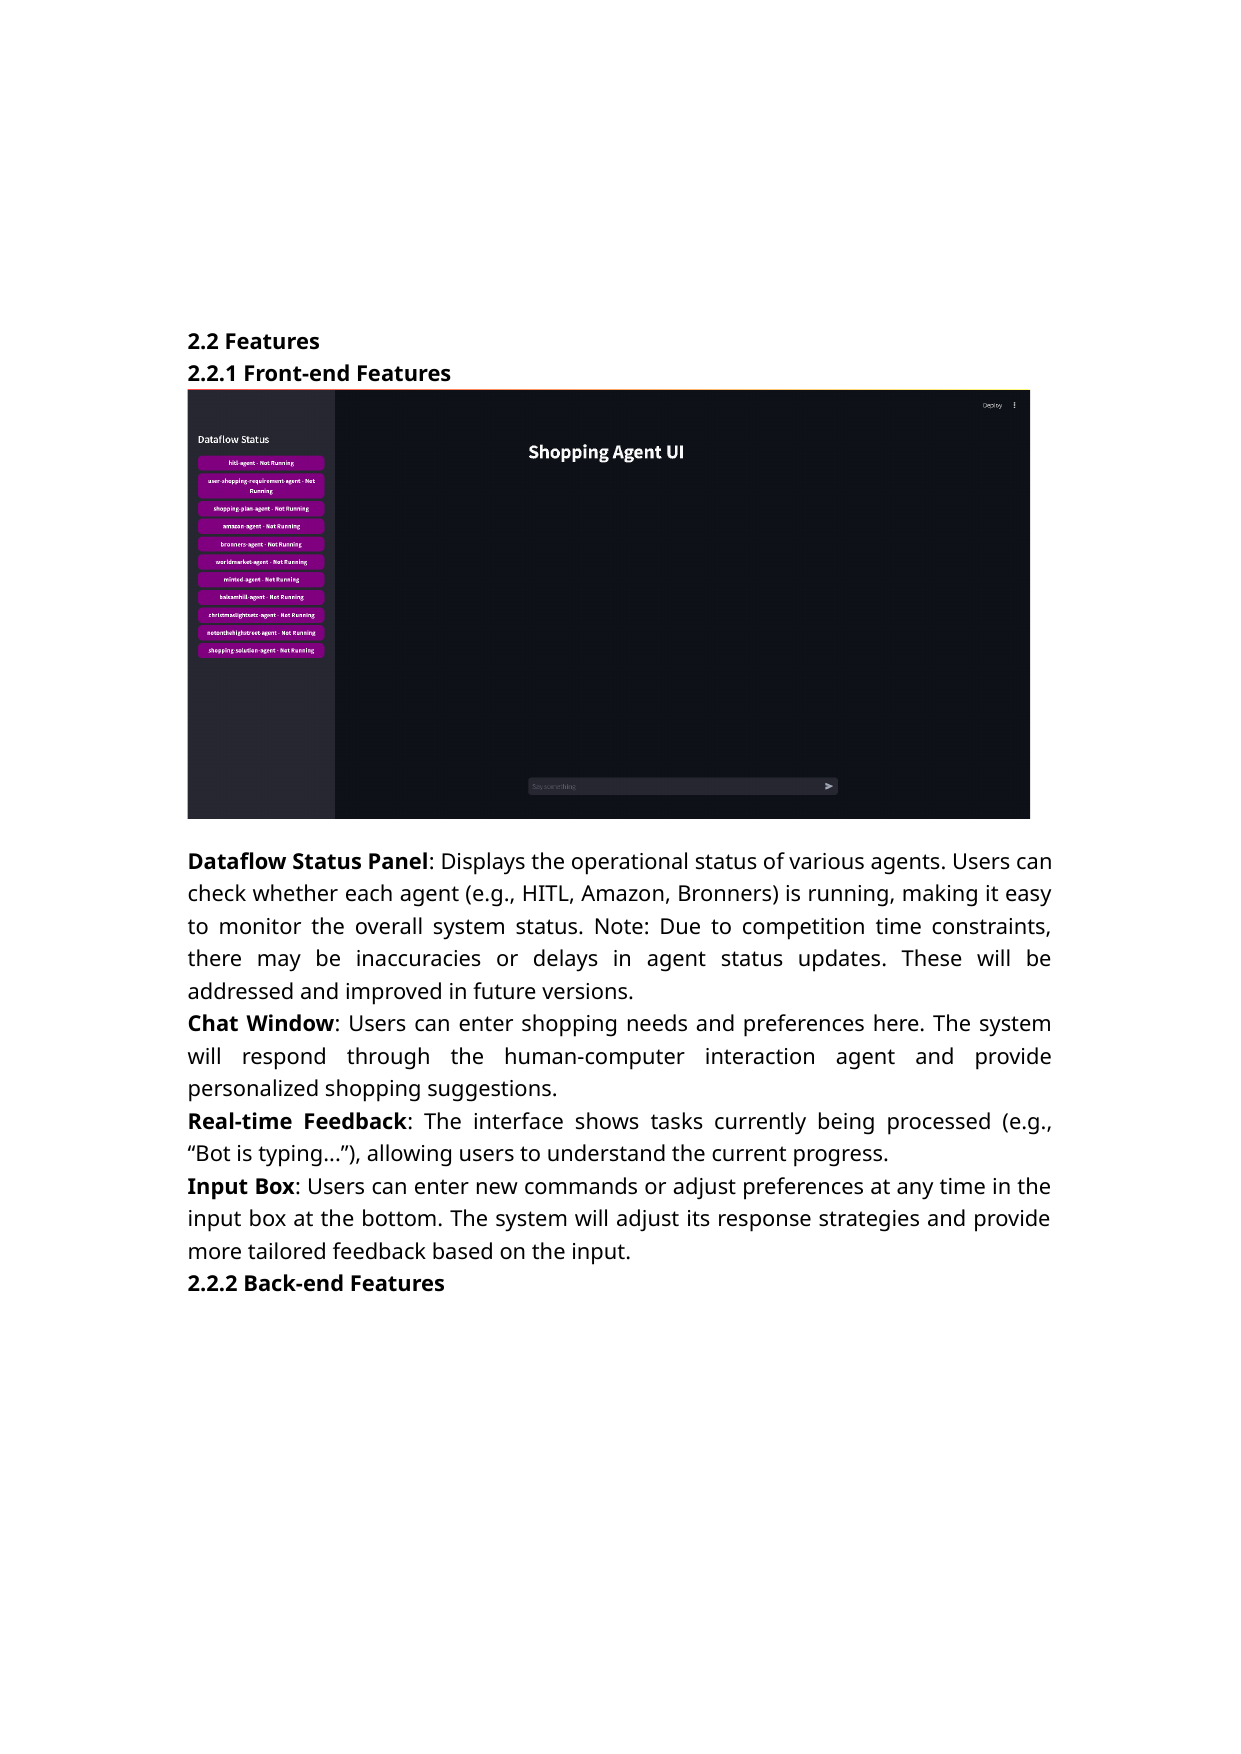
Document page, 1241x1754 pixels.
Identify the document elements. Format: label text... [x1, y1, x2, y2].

text 2.2.1 Front-end Features [187, 357, 1053, 389]
text Input Box: Users can enter new commands or adjust preferences at any time in the input box at the bottom. The system will adjust its response strategies and provide more tailored feedback based on the input. [187, 1169, 1053, 1267]
text Dataflow Status Panel: Displays the operational status of various agents. Users can check whether each agent (e.g., HITL, Amazon, Bronners) is running, making it easy to monitor the overall system status. Note: Due to competition time constraints, there may be inaccuracies or delays in agent status updates. These will be addressed and improved in future versions. [187, 844, 1053, 1007]
text 2.2 Features [187, 324, 1053, 357]
picture [187, 389, 1031, 819]
text Real-time Feedback: The interface shows tasks currently being processed (e.g., “Bot is typing...”), allowing users to understand the current progress. [187, 1104, 1053, 1169]
text Chat Window: Users can enter shopping needs and preferences here. The system will respond through the human-computer interaction agent and provide personalized shopping suggestions. [187, 1007, 1053, 1104]
text 2.2.2 Back-end Features [187, 1267, 1053, 1299]
